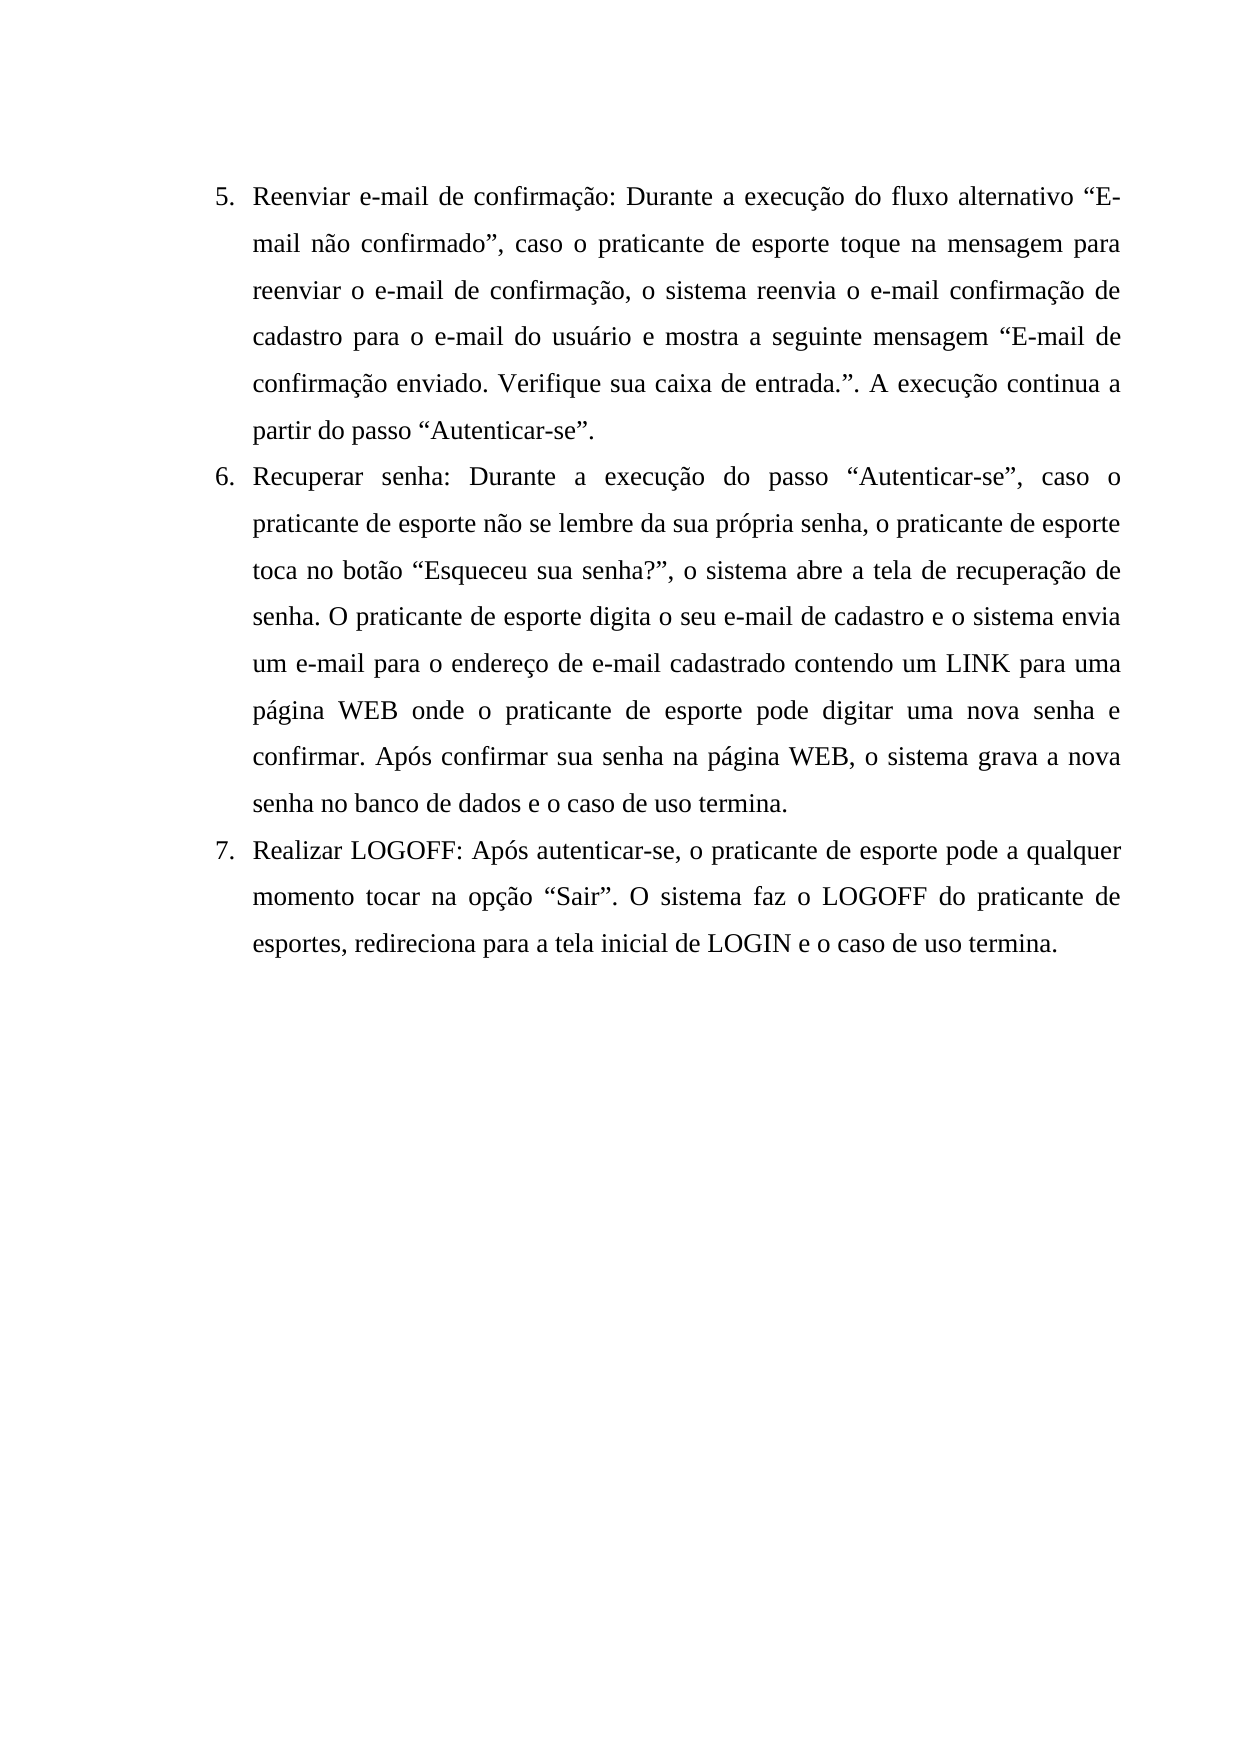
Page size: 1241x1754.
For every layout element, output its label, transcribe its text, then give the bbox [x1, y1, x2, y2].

list Reenviar e-mail de confirmação: Durante a execução do fluxo alternativo “E-mail não confirmado”, caso o praticante de esporte toque na mensagem para reenviar o e-mail de confirmação, o sistema reenvia o e-mail confirmação de cadastro para o e-mail do usuário e mostra a seguinte mensagem “E-mail de confirmação enviado. Verifique sua caixa de entrada.”. A execução continua a partir do passo “Autenticar-se”. [215, 180, 1122, 445]
list Recuperar senha: Durante a execução do passo “Autenticar-se”, caso o praticante de esporte não se lembre da sua própria senha, o praticante de esporte toca no botão “Esqueceu sua senha?”, o sistema abre a tela de recuperação de senha. O praticante de esporte digita o seu e-mail de cadastro e o sistema envia um e-mail para o endereço de e-mail cadastrado contendo um LINK para uma página WEB onde o praticante de esporte pode digitar uma nova senha e confirmar. Após confirmar sua senha na página WEB, o sistema grava a nova senha no banco de dados e o caso de uso termina. [215, 460, 1122, 818]
list Realizar LOGOFF: Após autenticar-se, o praticante de esporte pode a qualquer momento tocar na opção “Sair”. O sistema faz o LOGOFF do praticante de esportes, redireciona para a tela inicial de LOGIN e o caso de uso termina. [215, 834, 1122, 958]
